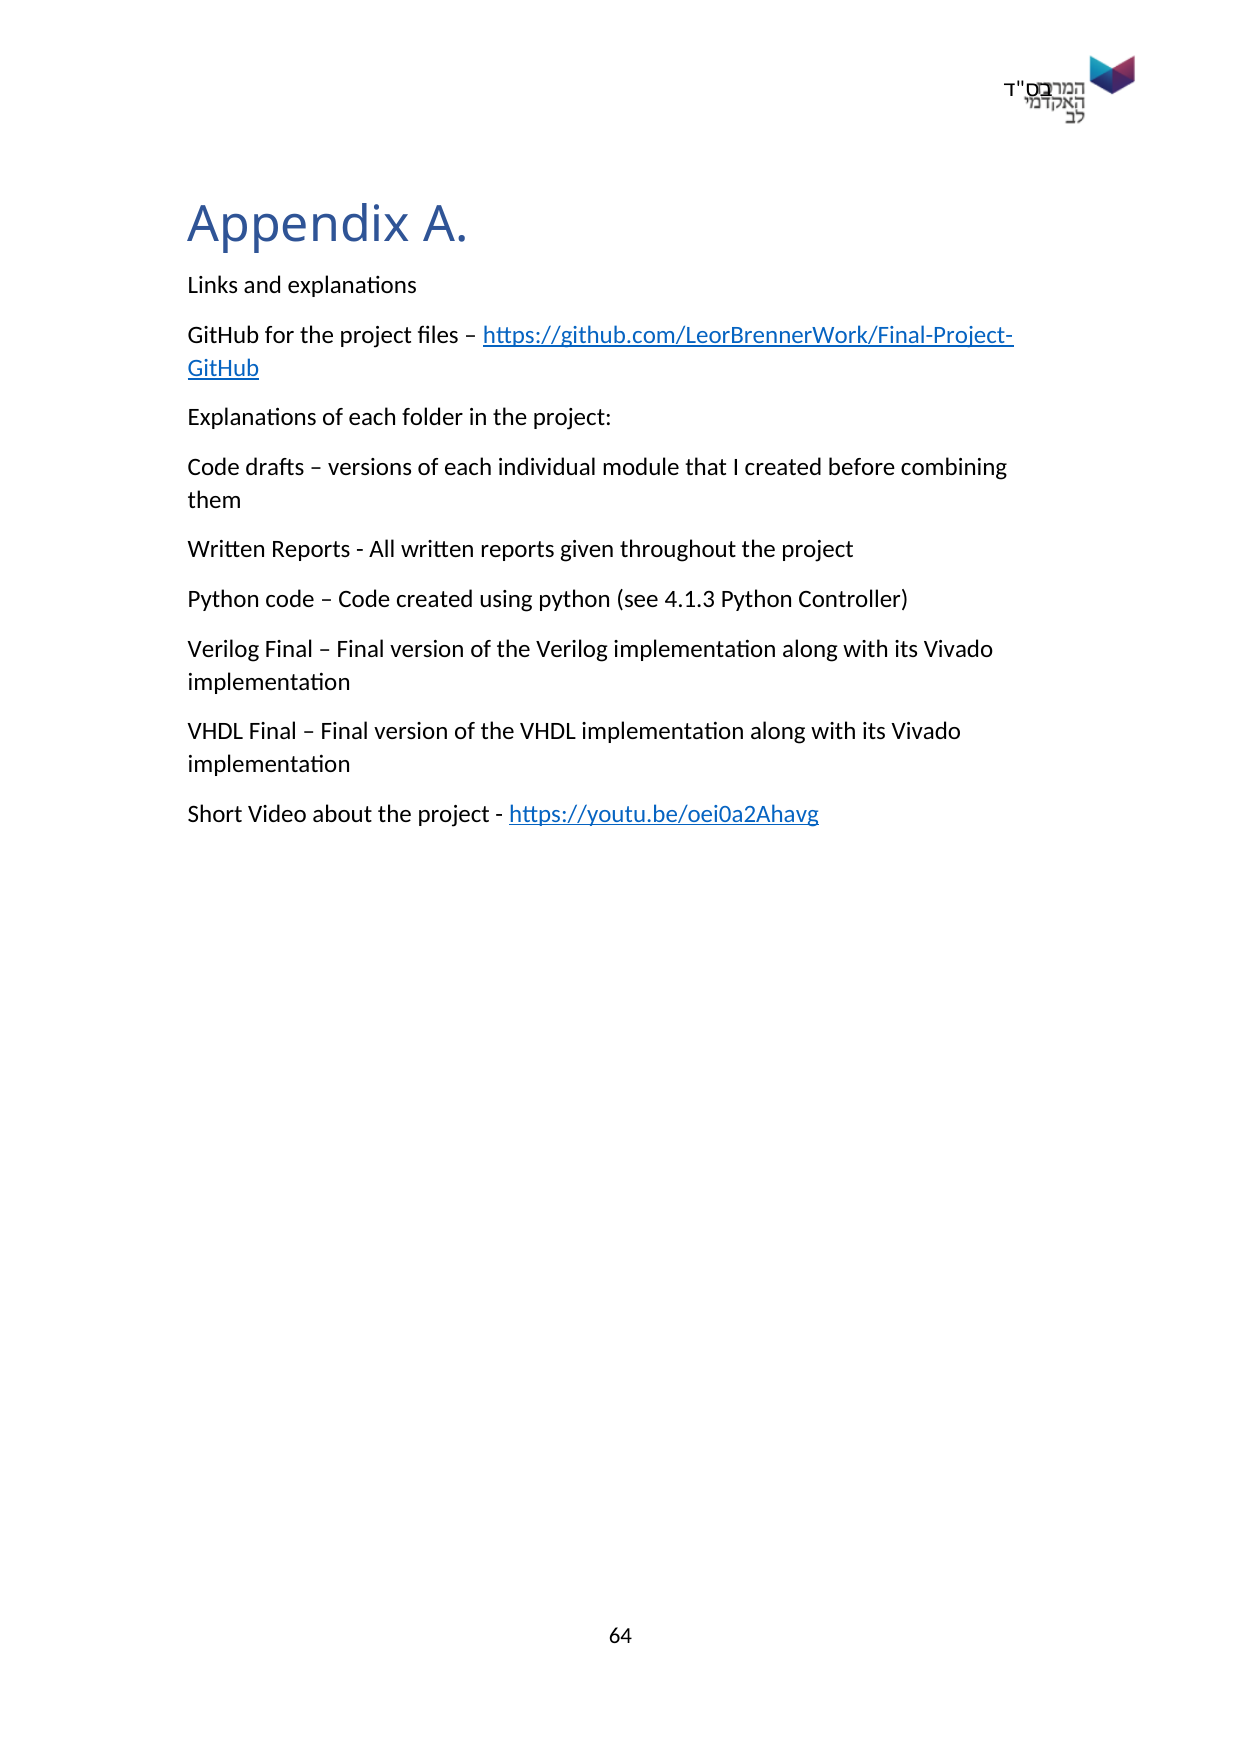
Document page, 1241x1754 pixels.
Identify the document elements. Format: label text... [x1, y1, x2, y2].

text GitHub for the project files – https://github.com/LeorBrennerWork/Final-Project-GitHub [187, 319, 1053, 382]
text Short Video about the project - https://youtu.be/oei0a2Ahavg [187, 798, 1053, 828]
text Links and explanations [187, 269, 1053, 300]
text Code drafts – versions of each individual module that I created before combining them [187, 451, 1053, 514]
text Verilog Final – Final version of the Verilog implementation along with its Vivado implementation [187, 633, 1053, 696]
text Python code – Code created using python (see ‎4.1.3 Python Controller) [187, 583, 1053, 614]
text Written Reports - All written reports given throughout the project [187, 533, 1053, 564]
text VHDL Final – Final version of the VHDL implementation along with its Vivado implementation [187, 715, 1053, 779]
text Explanations of each folder in the project: [187, 401, 1053, 432]
picture [1013, 40, 1143, 134]
